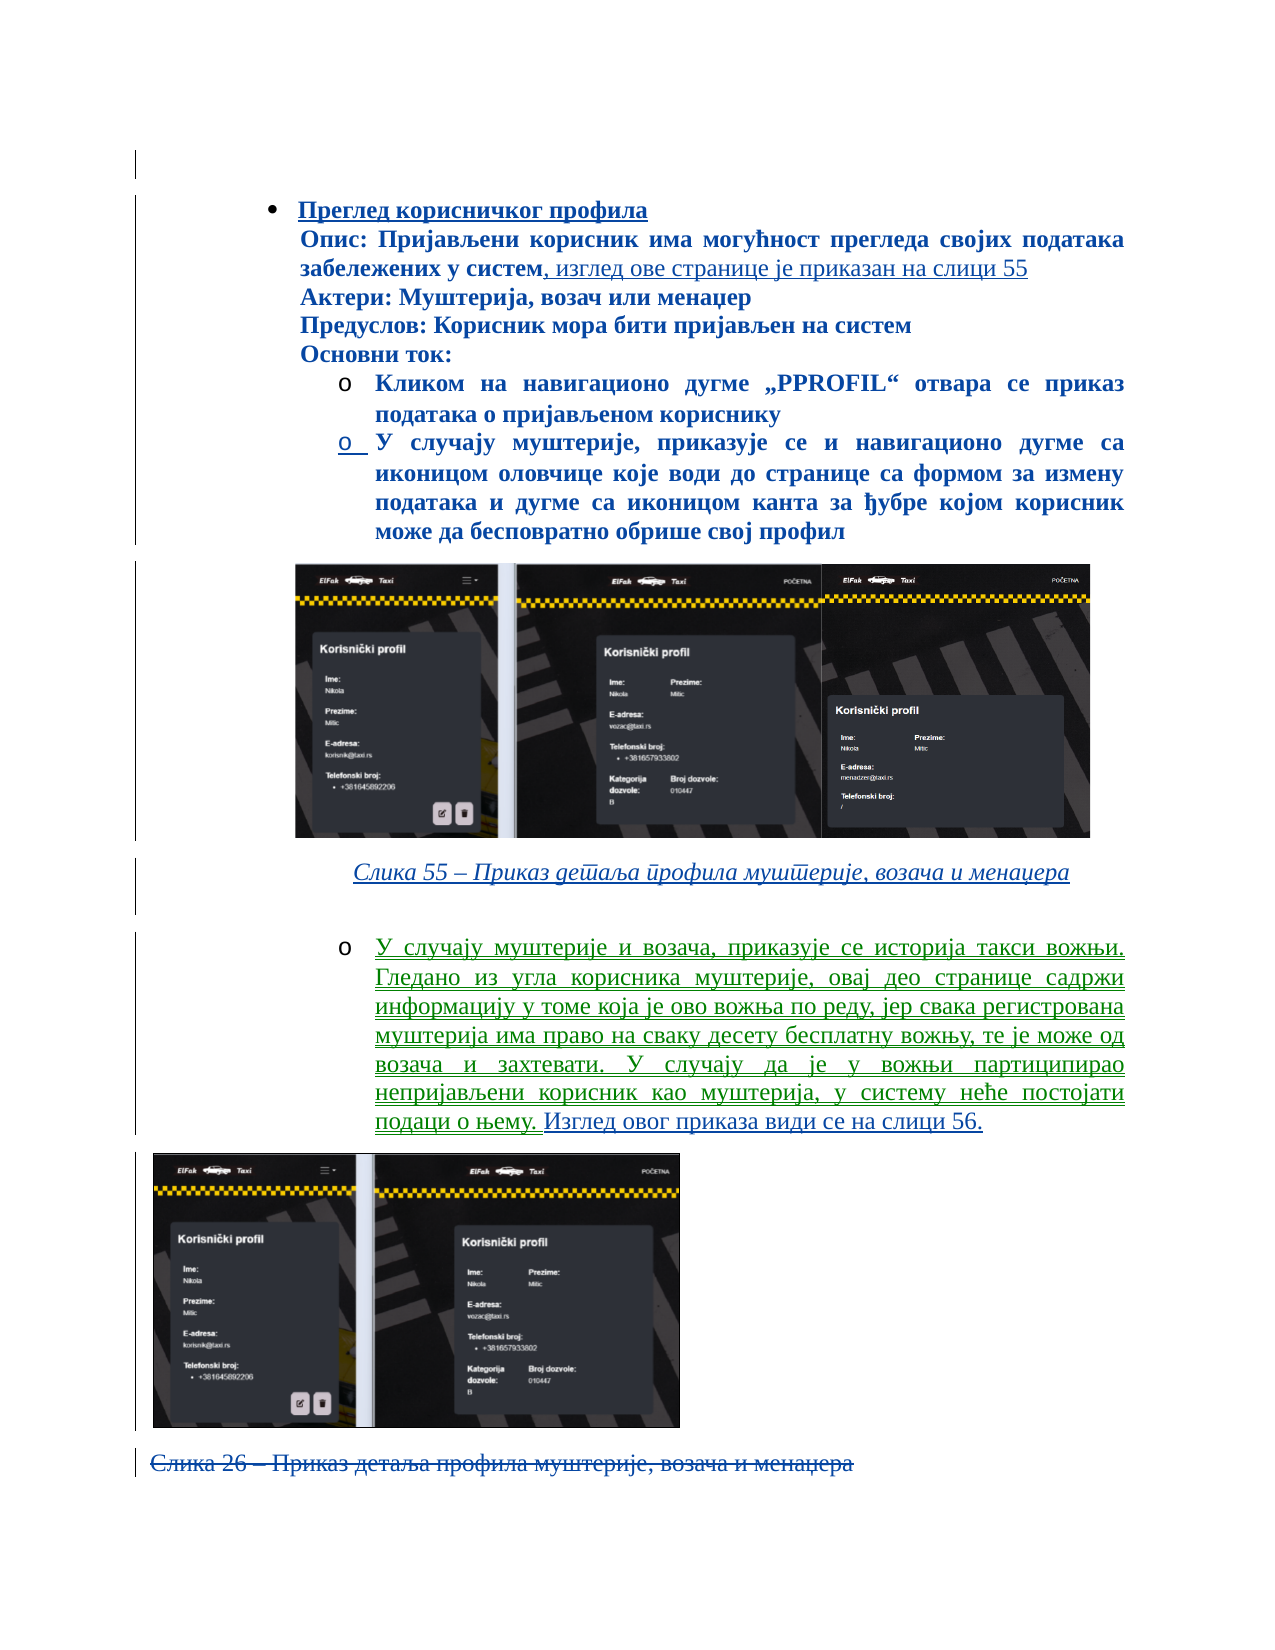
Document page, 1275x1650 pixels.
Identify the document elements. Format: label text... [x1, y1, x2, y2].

picture [154, 1154, 679, 1427]
list Предуслов: Корисник мора бити пријављен на систем [300, 310, 1125, 339]
list Преглед корисничког профила [268, 195, 1125, 224]
list Кликом на навигационо дугме „PPROFIL“ отвара се приказ података о пријављеном кориснику [337, 368, 1125, 427]
list Актери: Муштерија, возач или менаџер [300, 282, 1125, 310]
list Основни ток: [300, 339, 1125, 368]
list У случају муштерије, приказује се и навигационо дугме са иконицом оловчице које води до странице са формом за измену података и дугме са иконицом канта за ђубре којом корисник може да бесповратно обрише свој профил [337, 427, 1125, 544]
list Опис: Пријављени корисник има могућност прегледа својих података забележених у систем [300, 224, 1125, 282]
picture [295, 563, 1091, 838]
